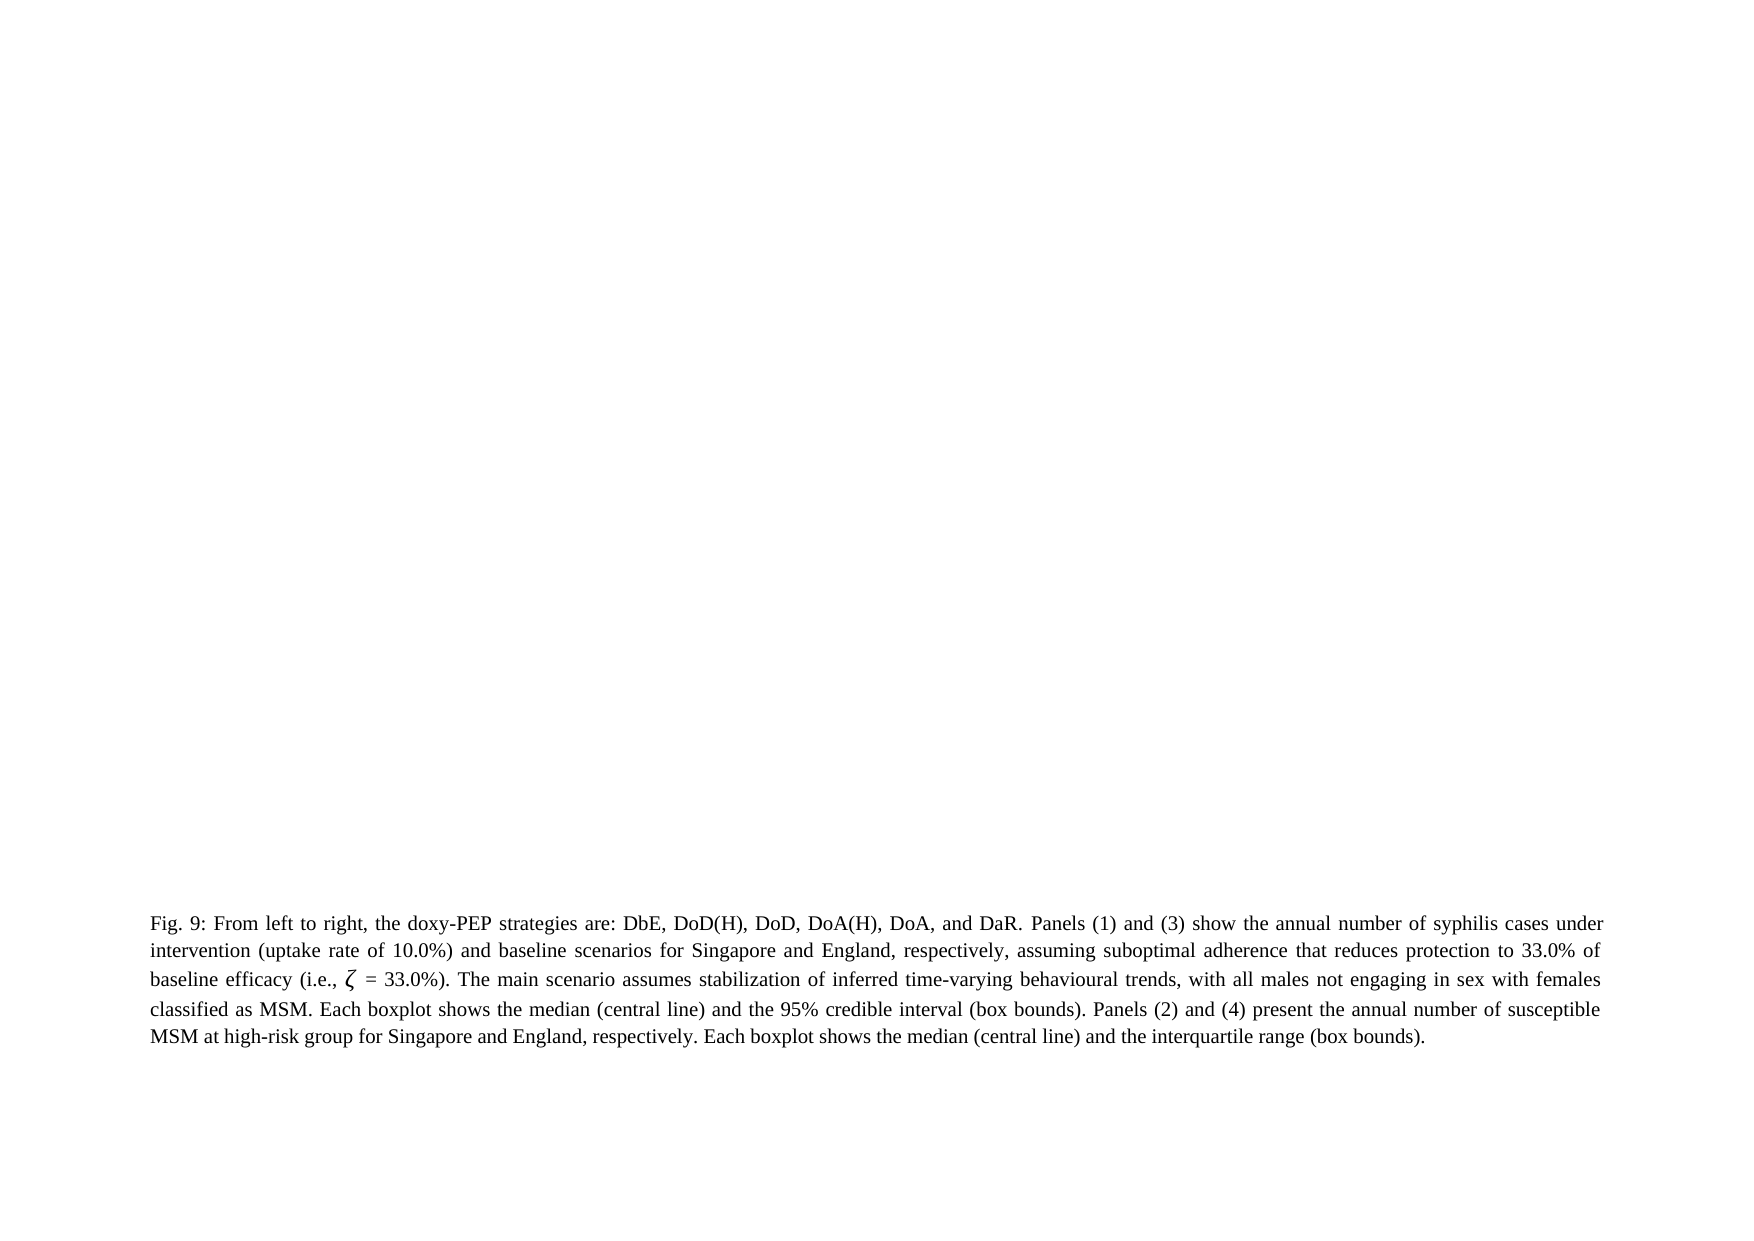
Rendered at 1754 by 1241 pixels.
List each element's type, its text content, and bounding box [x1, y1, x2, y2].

text Fig. 9: From left to right, the doxy-PEP strategies are: DbE, DoD(H), DoD, DoA(H), DoA, and DaR. Panels (1) and (3) show the annual number of syphilis cases under intervention (uptake rate of 10.0%) and baseline scenarios for Singapore and England, respectively, assuming suboptimal adherence that reduces protection to 33.0% of baseline efficacy (i.e., = 33.0%). The main scenario assumes stabilization of inferred time-varying behavioural trends, with all males not engaging in sex with females classified as MSM. Each boxplot shows the median (central line) and the 95% credible interval (box bounds). Panels (2) and (4) present the annual number of susceptible MSM at high-risk group for Singapore and England, respectively. Each boxplot shows the median (central line) and the interquartile range (box bounds). [150, 910, 1604, 1048]
